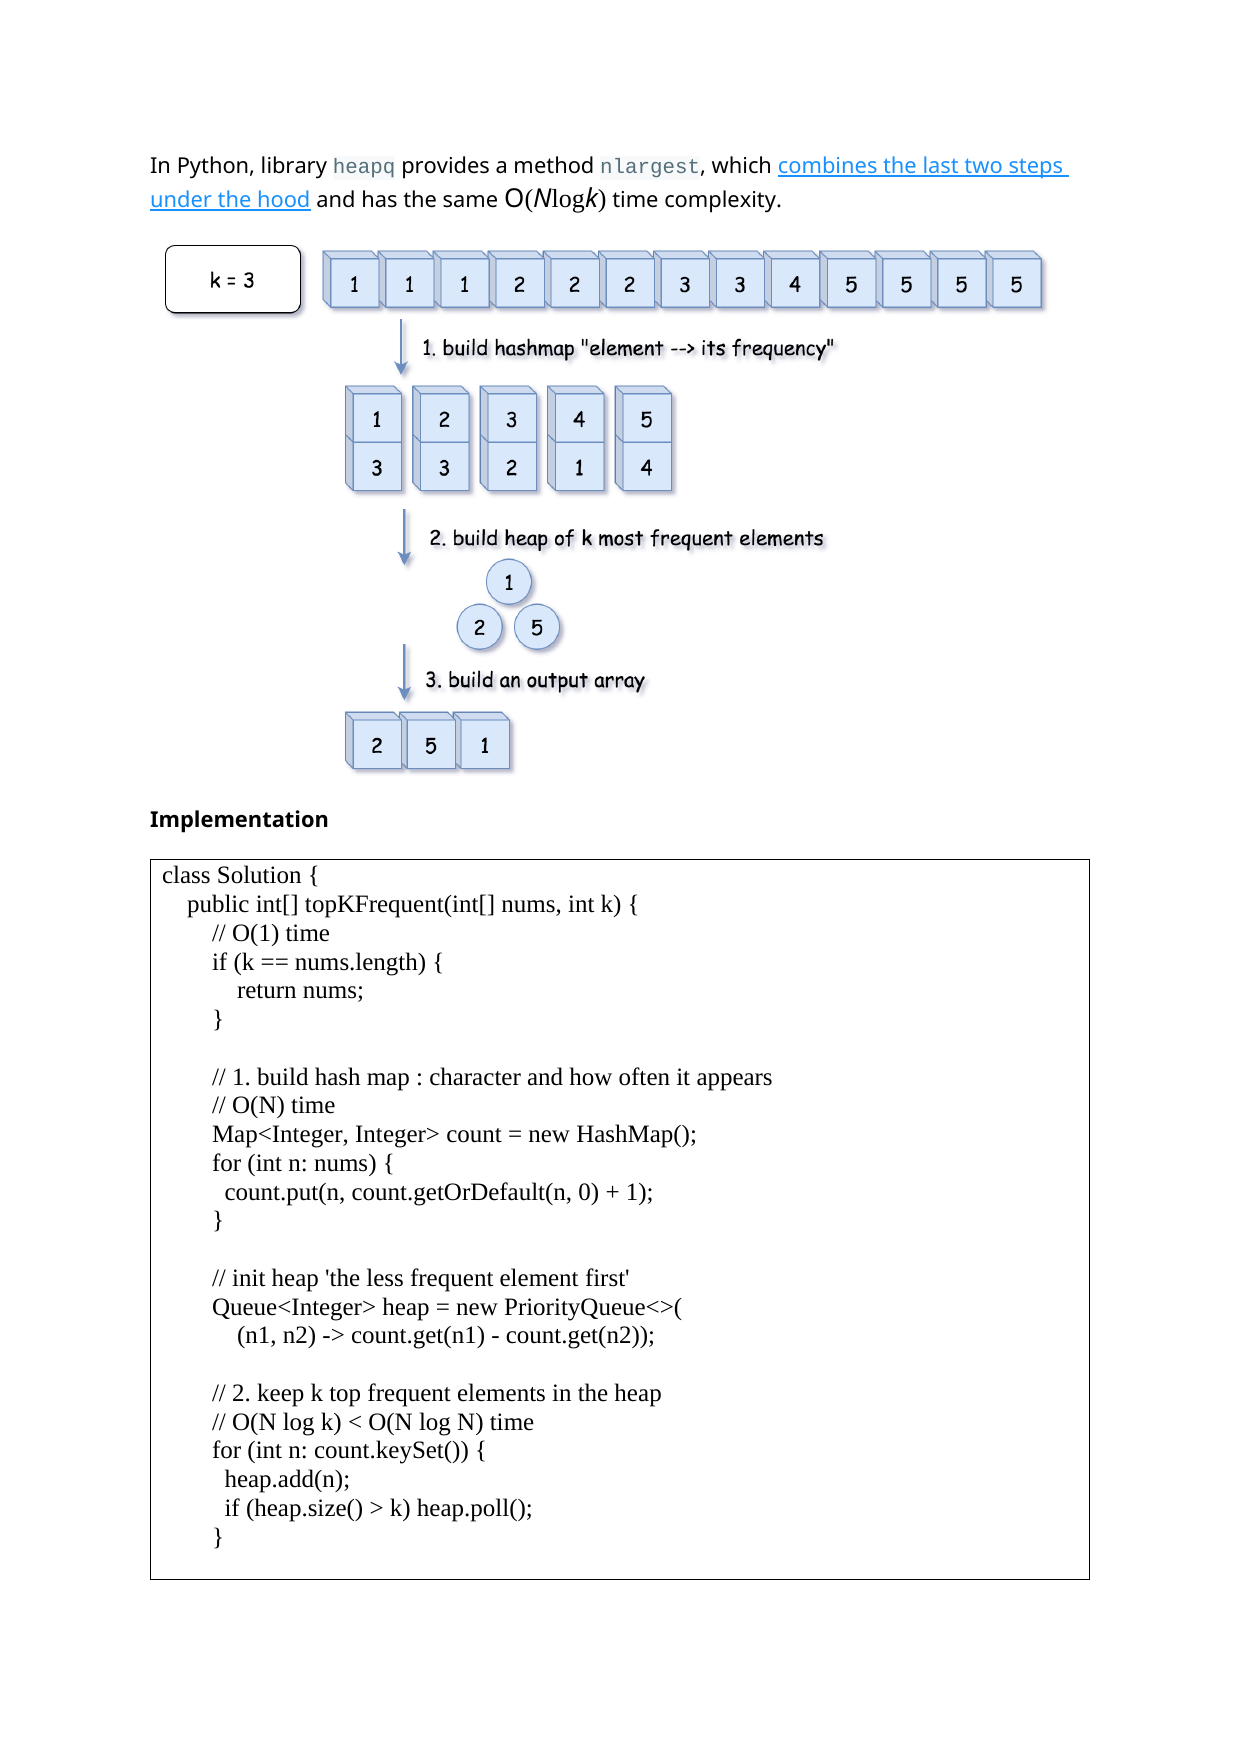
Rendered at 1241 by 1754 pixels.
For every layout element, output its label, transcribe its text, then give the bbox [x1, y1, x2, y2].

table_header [151, 860, 1089, 1579]
text In Python, library heapq provides a method nlargest, which combines the last two steps under the hood and has the same O(Nlogk) time complexity. [150, 150, 1090, 215]
picture [150, 240, 1091, 780]
text Implementation [150, 804, 1090, 834]
